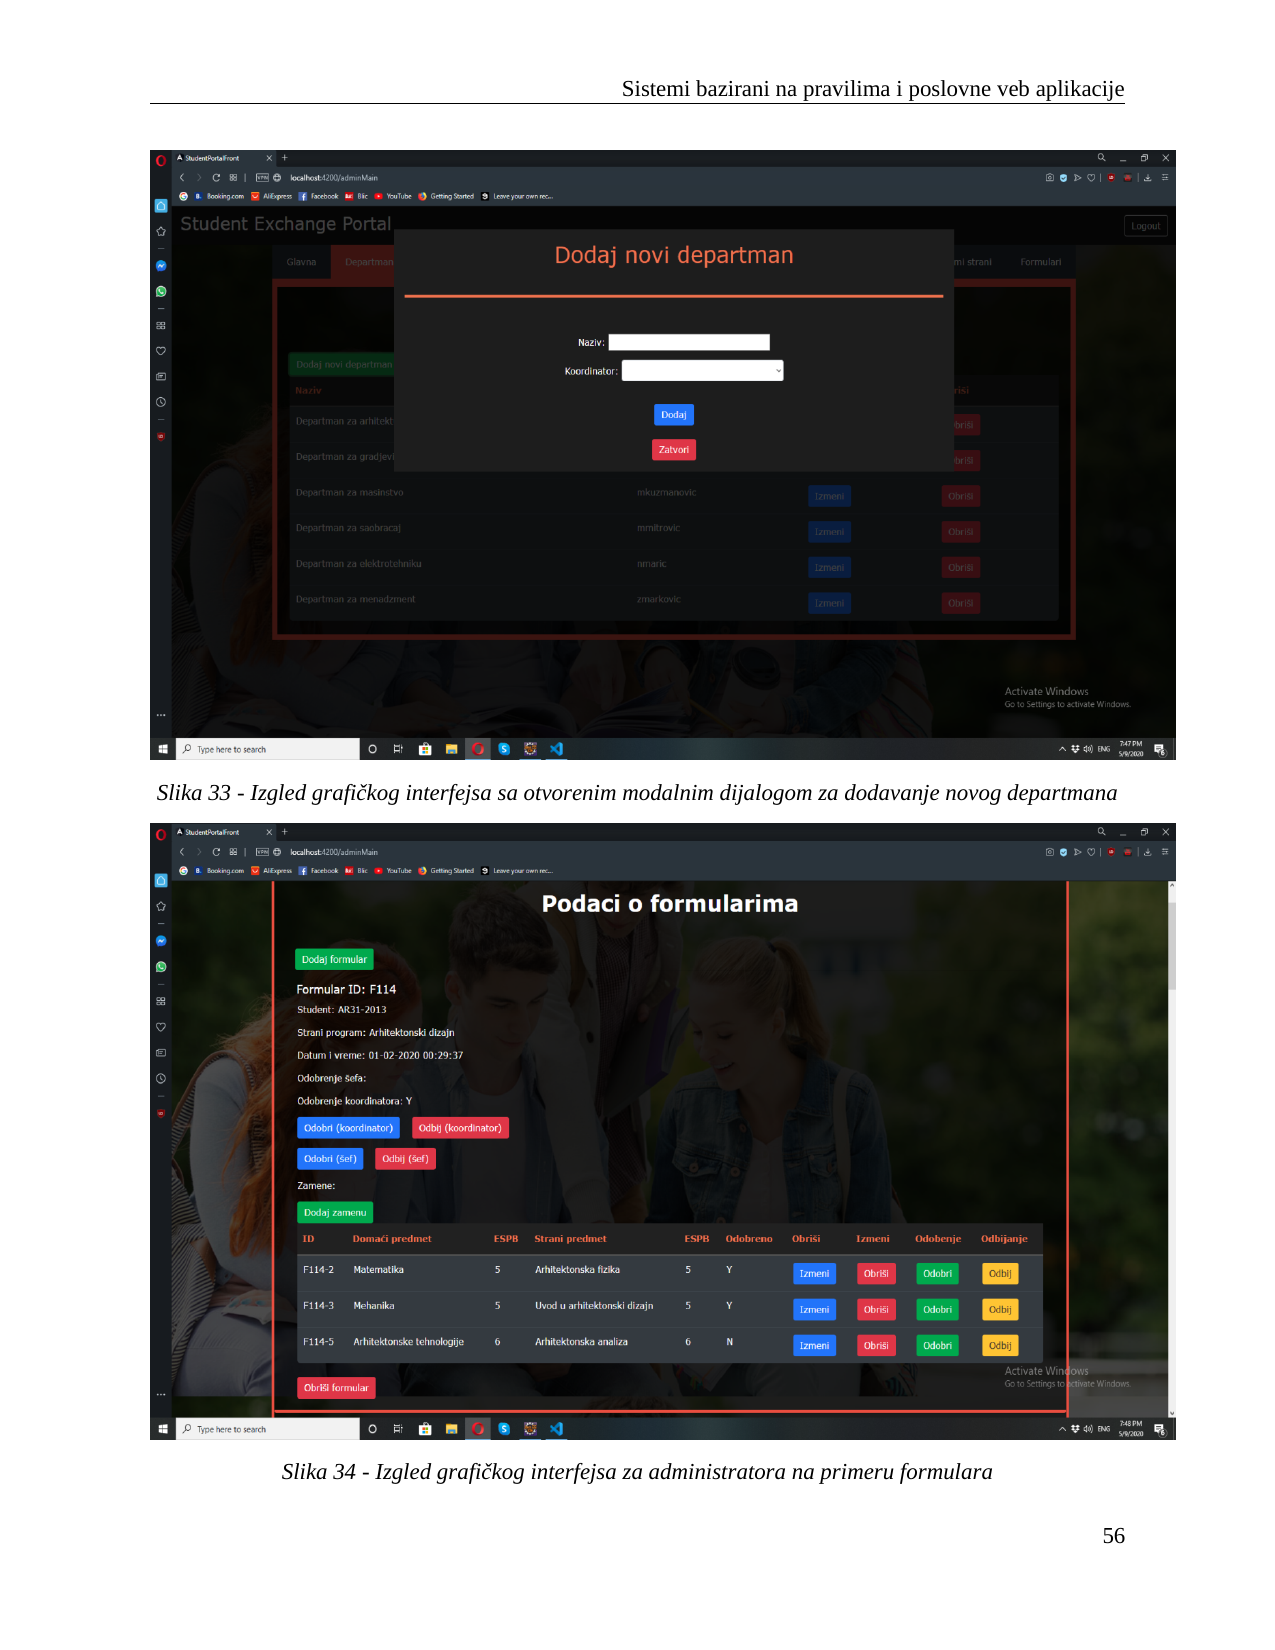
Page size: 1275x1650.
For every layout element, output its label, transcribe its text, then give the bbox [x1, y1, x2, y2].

picture [150, 823, 1176, 1440]
text Slika 34 - Izgled grafičkog interfejsa za administratora na primeru formulara [150, 1458, 1125, 1484]
picture [150, 150, 1176, 760]
text Slika 33 - Izgled grafičkog interfejsa sa otvorenim modalnim dijalogom za dodavanje novog departmana [150, 779, 1125, 805]
